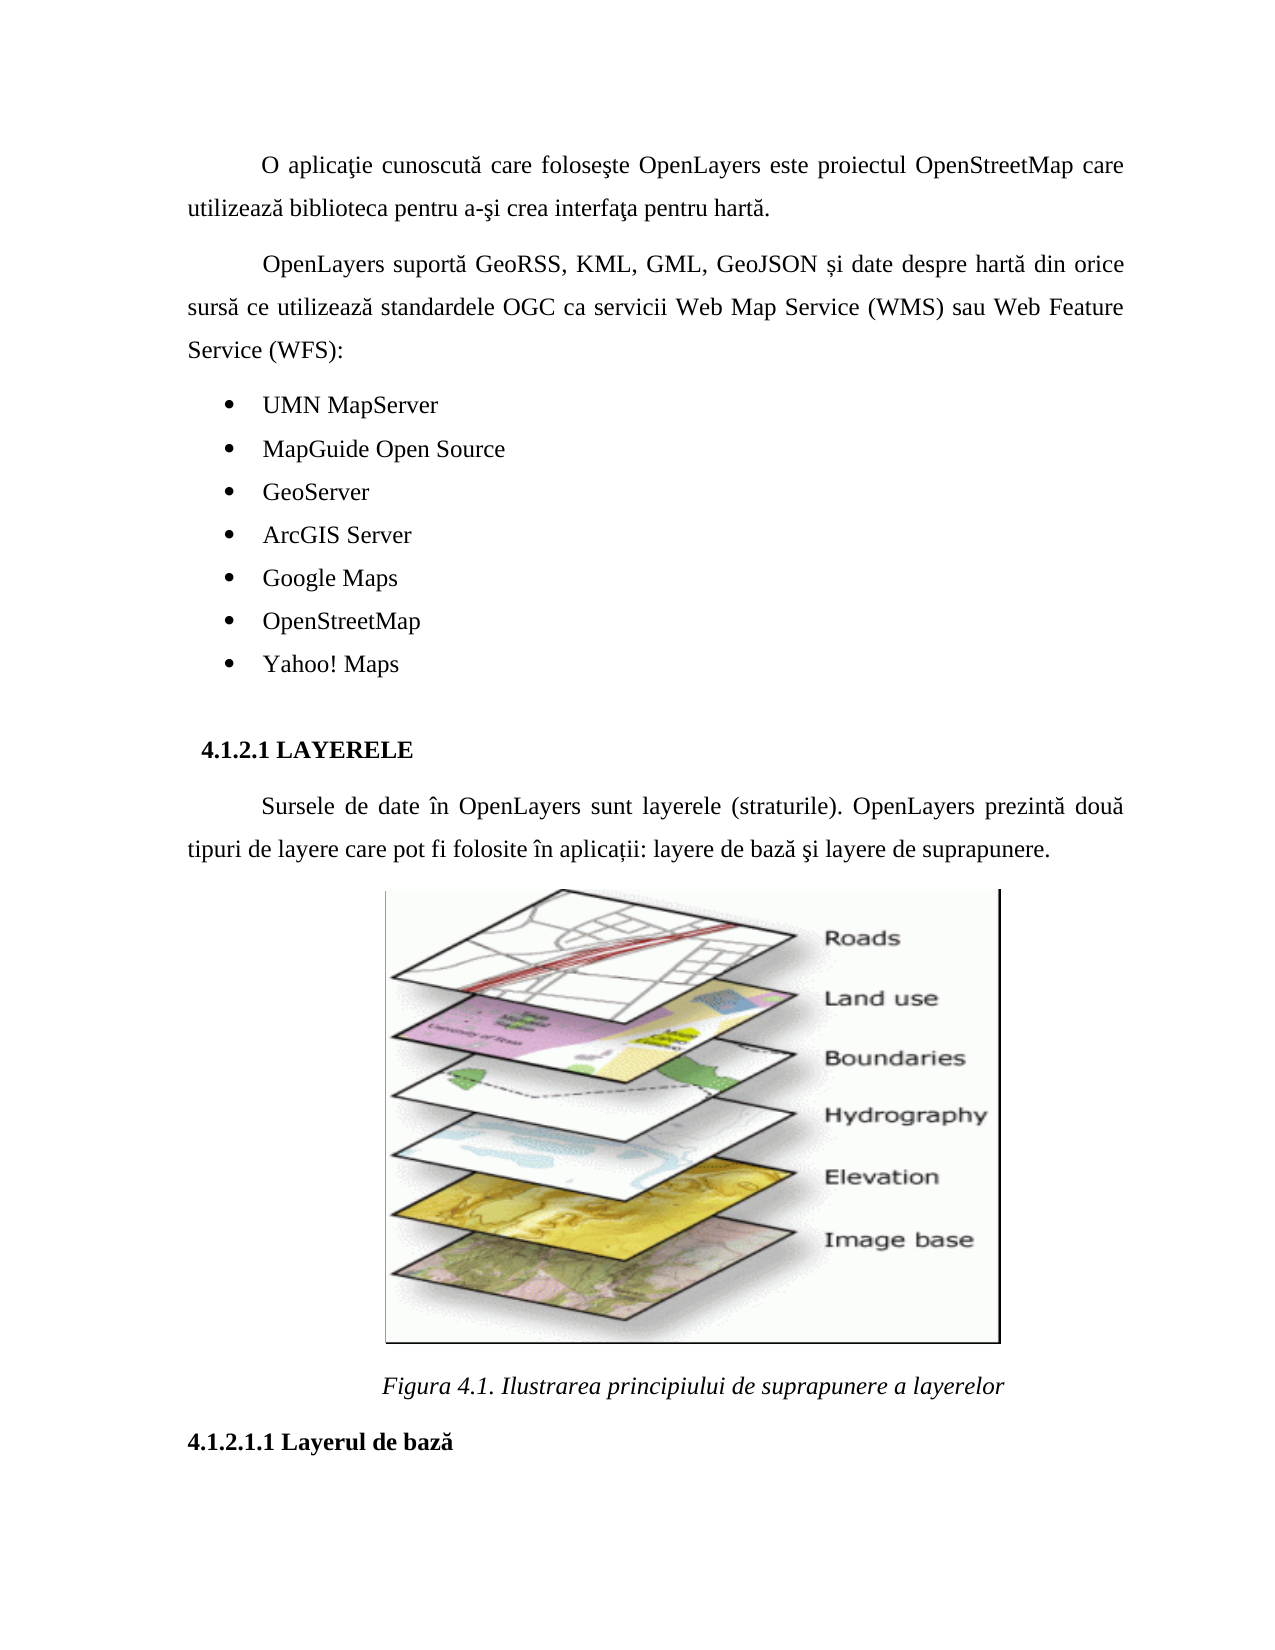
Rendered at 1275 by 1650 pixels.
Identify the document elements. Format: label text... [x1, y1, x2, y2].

text O aplicaţie cunoscută care foloseşte OpenLayers este proiectul OpenStreetMap care utilizează biblioteca pentru a-şi crea interfaţa pentru hartă. [187, 150, 1125, 222]
text Figura 4.1. Ilustrarea principiului de suprapunere a layerelor [187, 1371, 1125, 1400]
list Yahoo! Maps [225, 649, 1125, 678]
text OpenLayers suportă GeoRSS, KML, GML, GeoJSON și date despre hartă din orice sursă ce utilizează standardele OGC ca servicii Web Map Service (WMS) sau Web Feature Service (WFS): [187, 249, 1125, 364]
list LAYERELE [201, 736, 1125, 764]
list OpenStreetMap [225, 606, 1125, 635]
list Google Maps [225, 563, 1125, 592]
list GeoServer [225, 477, 1125, 506]
text 4.1.2.1.1 Layerul de bază [187, 1427, 1125, 1456]
text Sursele de date în OpenLayers sunt layerele (straturile). OpenLayers prezintă două tipuri de layere care pot fi folosite în aplicații: layere de bază şi layere de suprapunere. [187, 791, 1125, 863]
list UMN MapServer [225, 391, 1125, 419]
picture [386, 889, 1001, 1344]
list MapGuide Open Source [225, 434, 1125, 462]
list ArcGIS Server [225, 520, 1125, 549]
